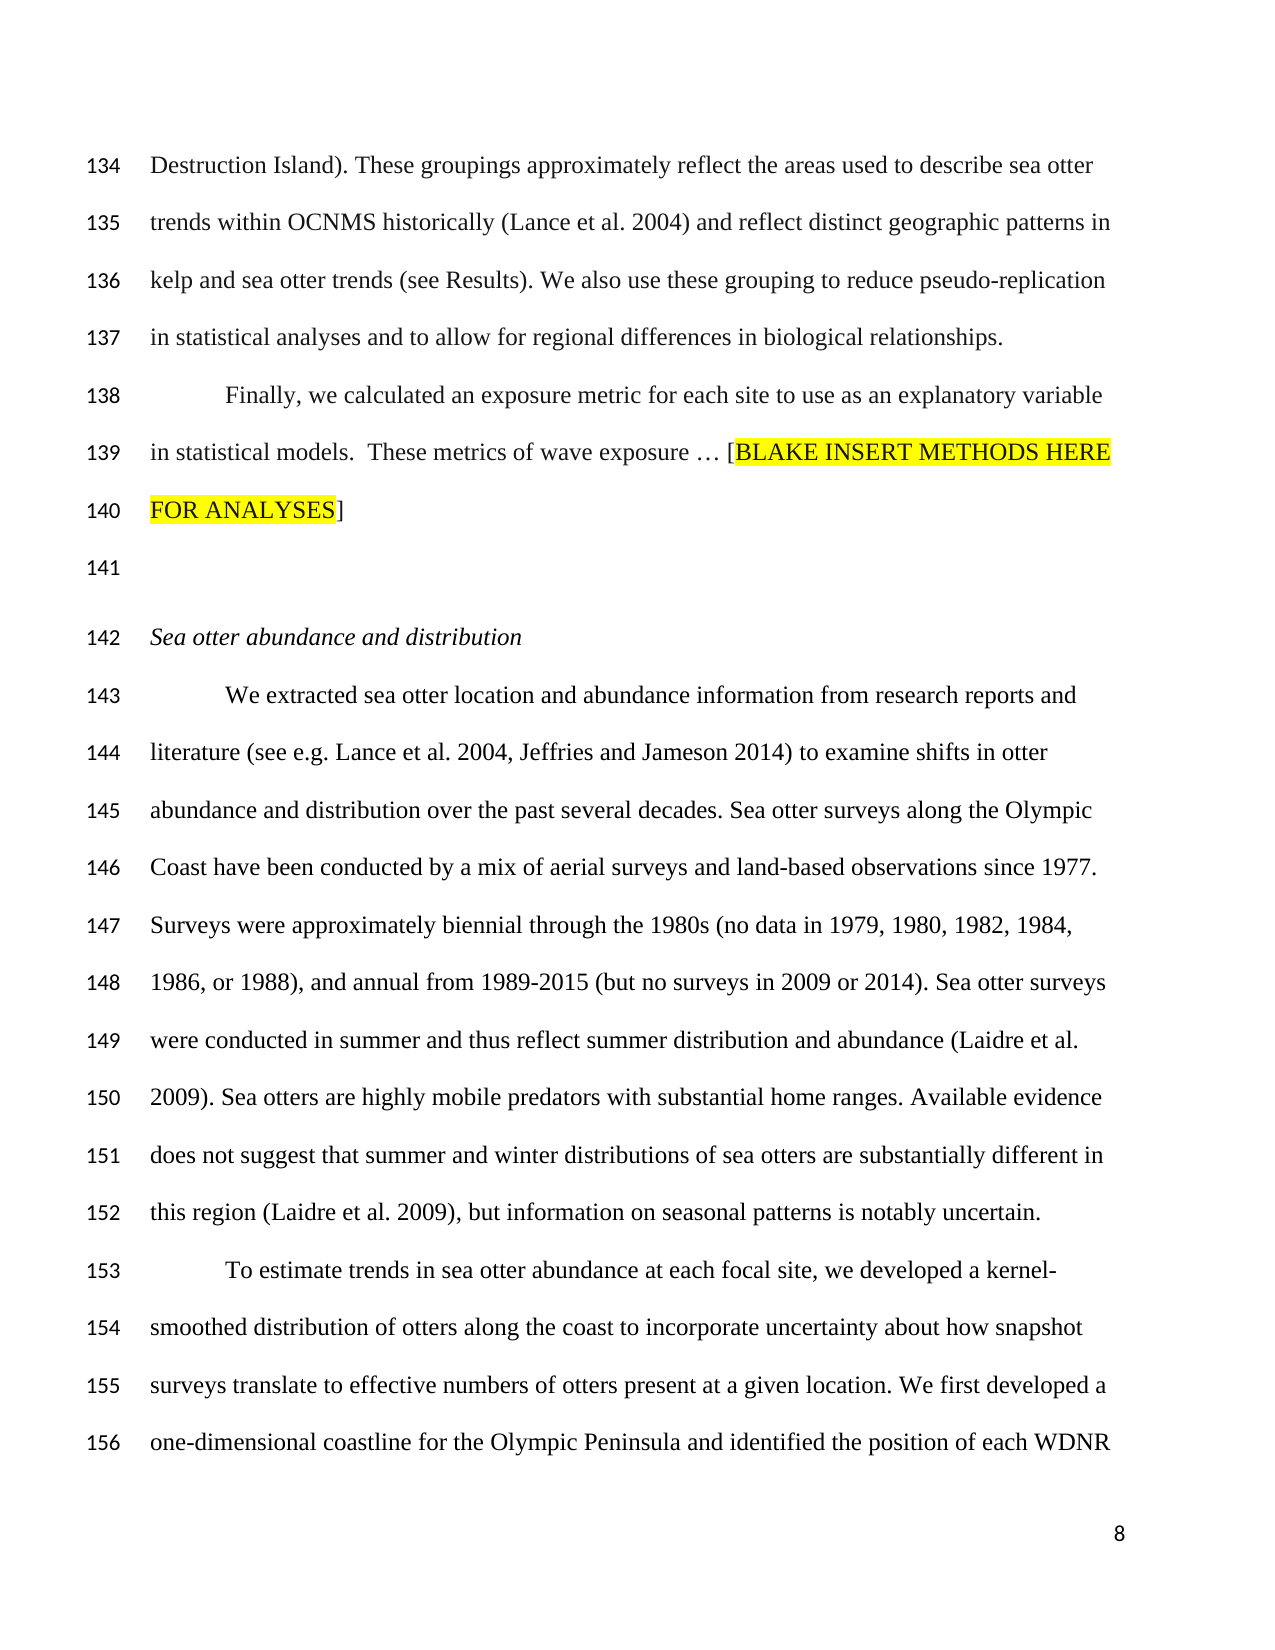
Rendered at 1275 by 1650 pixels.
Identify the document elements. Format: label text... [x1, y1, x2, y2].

text Finally, we calculated an exposure metric for each site to use as an explanatory variable in statistical models. These metrics of wave exposure … [BLAKE INSERT METHODS HERE FOR ANALYSES] [150, 380, 1125, 524]
text Sea otter abundance and distribution [150, 622, 1125, 651]
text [150, 1255, 1125, 1456]
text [150, 150, 1125, 351]
text We extracted sea otter location and abundance information from research reports and literature (see e.g. Lance et al. 2004, Jeffries and Jameson 2014) to examine shifts in otter abundance and distribution over the past several decades. Sea otter surveys along the Olympic Coast have been conducted by a mix of aerial surveys and land-based observations since 1977. Surveys were approximately biennial through the 1980s (no data in 1979, 1980, 1982, 1984, 1986, or 1988), and annual from 1989-2015 (but no surveys in 2009 or 2014). Sea otter surveys were conducted in summer and thus reflect summer distribution and abundance (Laidre et al. 2009). Sea otters are highly mobile predators with substantial home ranges. Available evidence does not suggest that summer and winter distributions of sea otters are substantially different in this region (Laidre et al. 2009), but information on seasonal patterns is notably uncertain. [150, 680, 1125, 1226]
